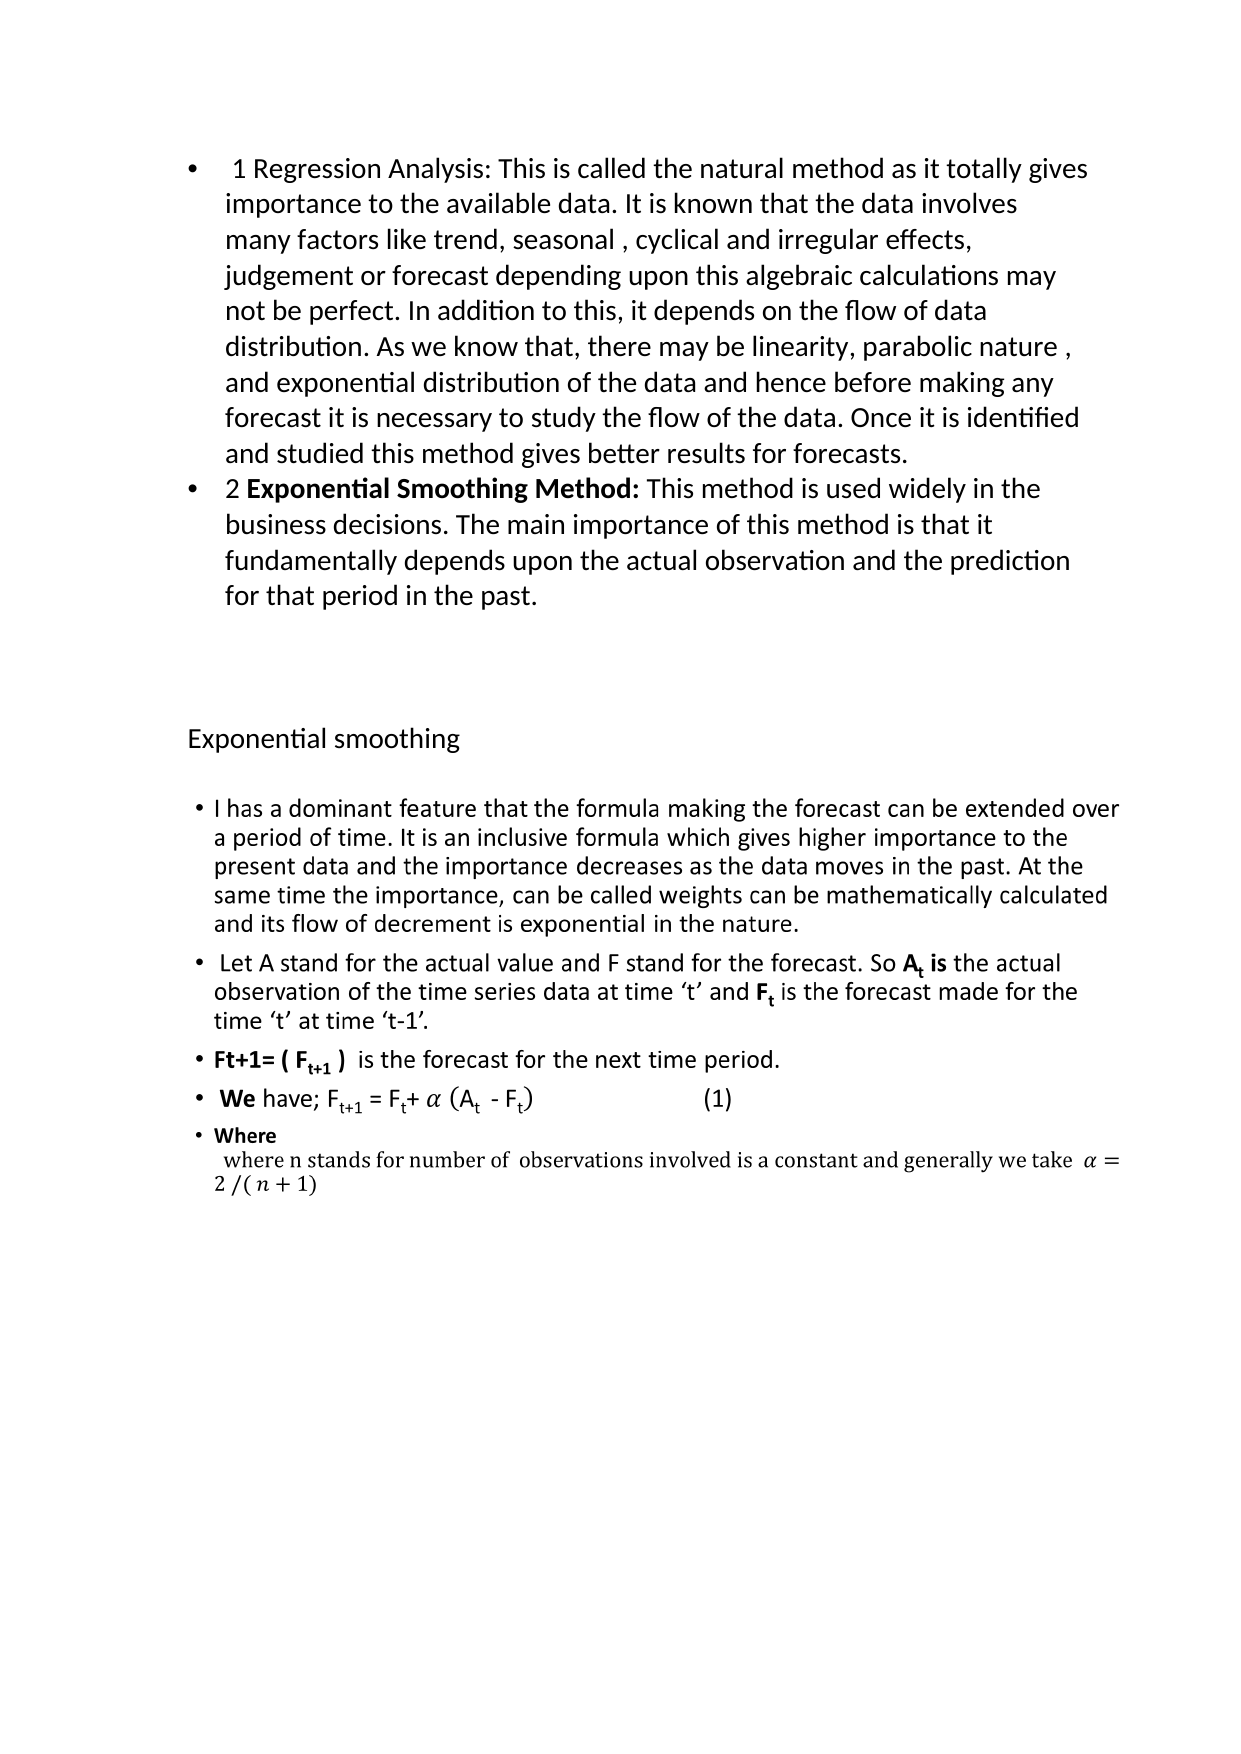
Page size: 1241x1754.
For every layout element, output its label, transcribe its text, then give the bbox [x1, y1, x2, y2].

list 2 Exponential Smoothing Method: This method is used widely in the business decisions. The main importance of this method is that it fundamentally depends upon the actual observation and the prediction for that period in the past. [187, 471, 1090, 613]
picture [187, 791, 1128, 1280]
list 1 Regression Analysis: This is called the natural method as it totally gives importance to the available data. It is known that the data involves many factors like trend, seasonal , cyclical and irregular effects, judgement or forecast depending upon this algebraic calculations may not be perfect. In addition to this, it depends on the flow of data distribution. As we know that, there may be linearity, parabolic nature , and exponential distribution of the data and hence before making any forecast it is necessary to study the flow of the data. Once it is identified and studied this method gives better results for forecasts. [187, 150, 1090, 471]
text Exponential smoothing [187, 720, 1090, 756]
